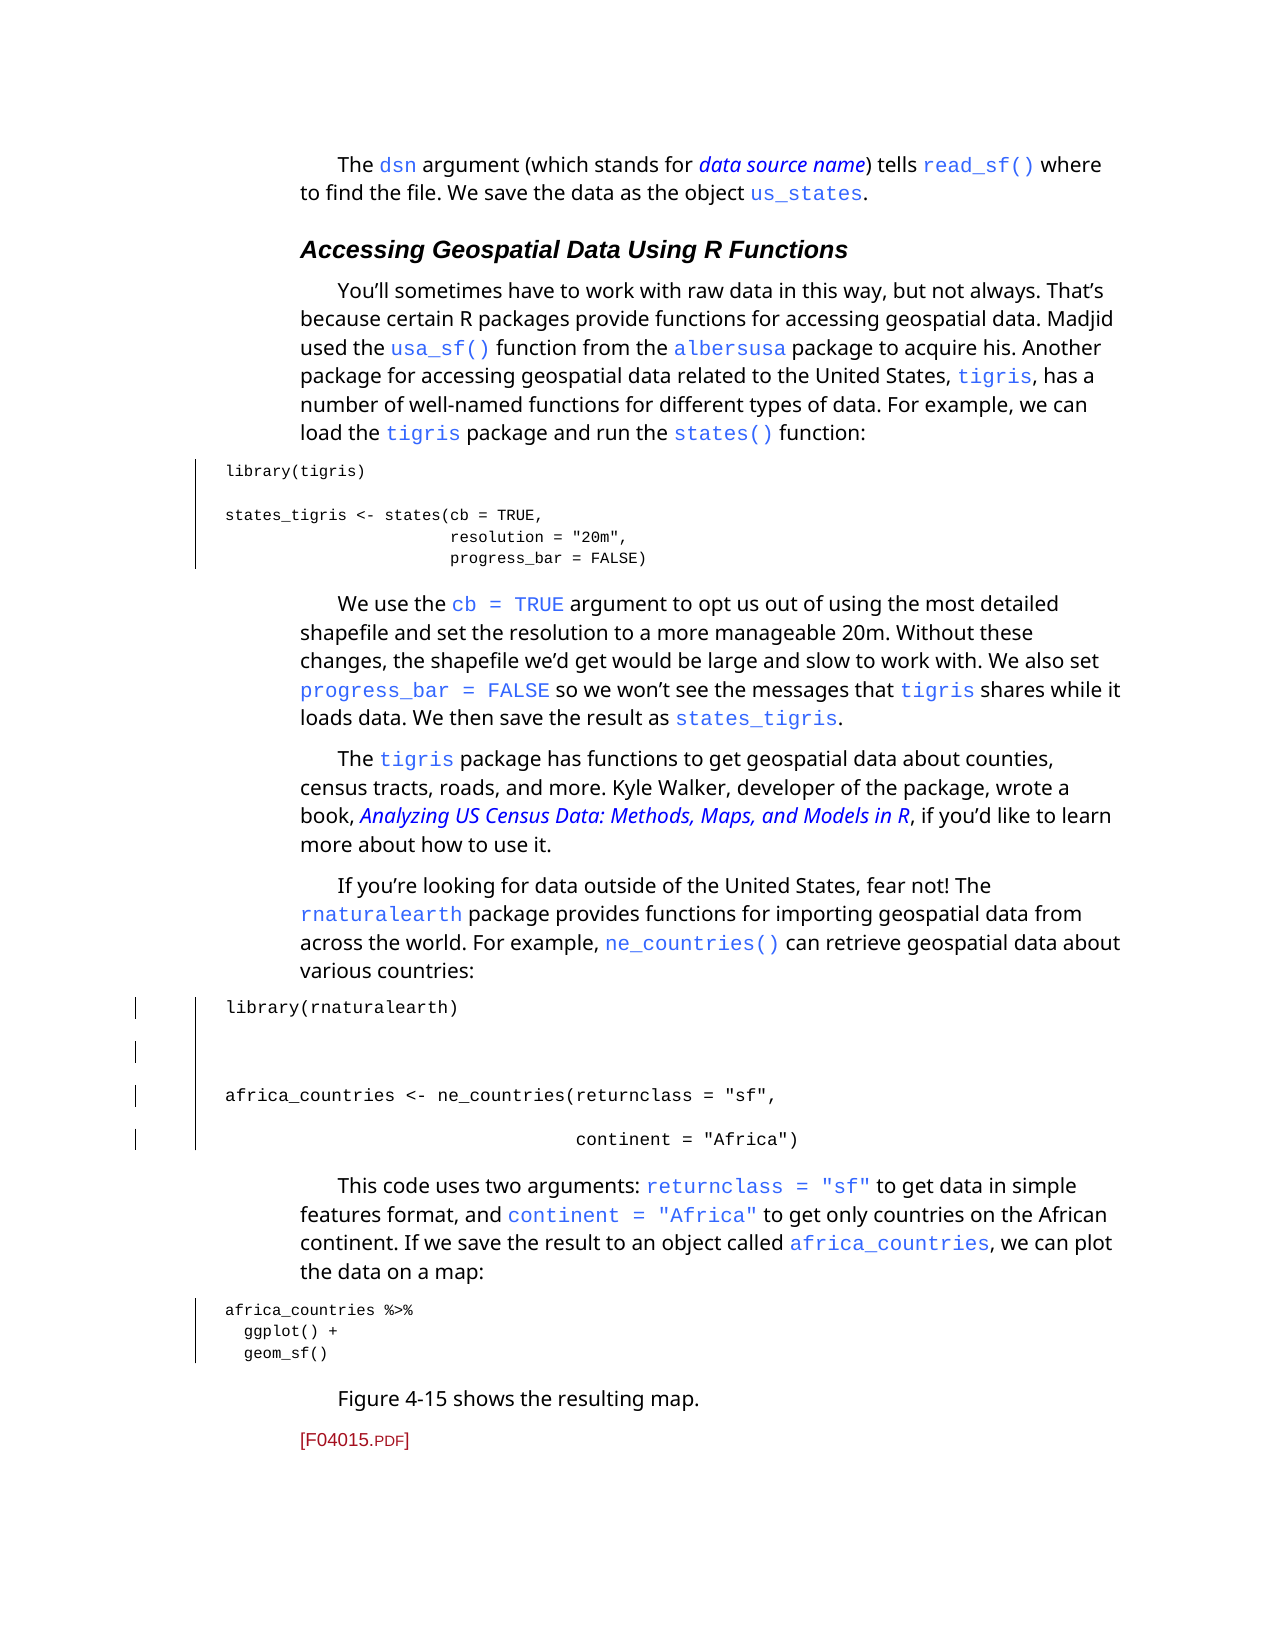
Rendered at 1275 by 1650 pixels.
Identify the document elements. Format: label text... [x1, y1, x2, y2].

text africa_countries %>% [196, 1298, 1125, 1320]
text progress_bar = FALSE) [196, 547, 1125, 569]
text The dsn argument (which stands for data source name) tells read_sf() where to find the file. We save the data as the object us_states. [300, 150, 1125, 207]
text library(rnaturalearth) [196, 997, 1125, 1041]
text You’ll sometimes have to work with raw data in this way, but not always. That’s because certain R packages provide functions for accessing geospatial data. Madjid used the usa_sf() function from the albersusa package to acquire his. Another package for accessing geospatial data related to the United States, tigris, has a number of well-named functions for different types of data. For example, we can load the tigris package and run the states() function: [300, 276, 1125, 447]
text The tigris package has functions to get geospatial data about counties, census tracts, roads, and more. Kyle Walker, developer of the package, wrote a book, Analyzing US Census Data: Methods, Maps, and Models in R, if you’d like to learn more about how to use it. [300, 744, 1125, 858]
text We use the cb = TRUE argument to opt us out of using the most detailed shapefile and set the resolution to a more manageable 20m. Without these changes, the shapefile we’d get would be large and slow to work with. We also set progress_bar = FALSE so we won’t see the messages that tigris shares while it loads data. We then save the result as states_tigris. [300, 589, 1125, 732]
text [F04015.pdf] [300, 1425, 1125, 1450]
text If you’re looking for data outside of the United States, fear not! The rnaturalearth package provides functions for importing geospatial data from across the world. For example, ne_countries() can retrieve geospatial data about various countries: [300, 871, 1125, 985]
text geom_sf() [196, 1342, 1125, 1363]
text states_tigris <- states(cb = TRUE, [196, 503, 1125, 525]
text This code uses two arguments: returnclass = "sf" to get data in simple features format, and continent = "Africa" to get only countries on the African continent. If we save the result to an object called africa_countries, we can plot the data on a map: [300, 1171, 1125, 1285]
text continent = "Africa") [196, 1128, 1125, 1150]
text Figure 4-15 shows the resulting map. [300, 1384, 1125, 1413]
text africa_countries <- ne_countries(returnclass = "sf", [196, 1085, 1125, 1128]
text resolution = "20m", [196, 525, 1125, 547]
text Accessing Geospatial Data Using R Functions [300, 232, 1125, 263]
text library(tigris) [196, 459, 1125, 481]
text ggplot() + [196, 1320, 1125, 1342]
